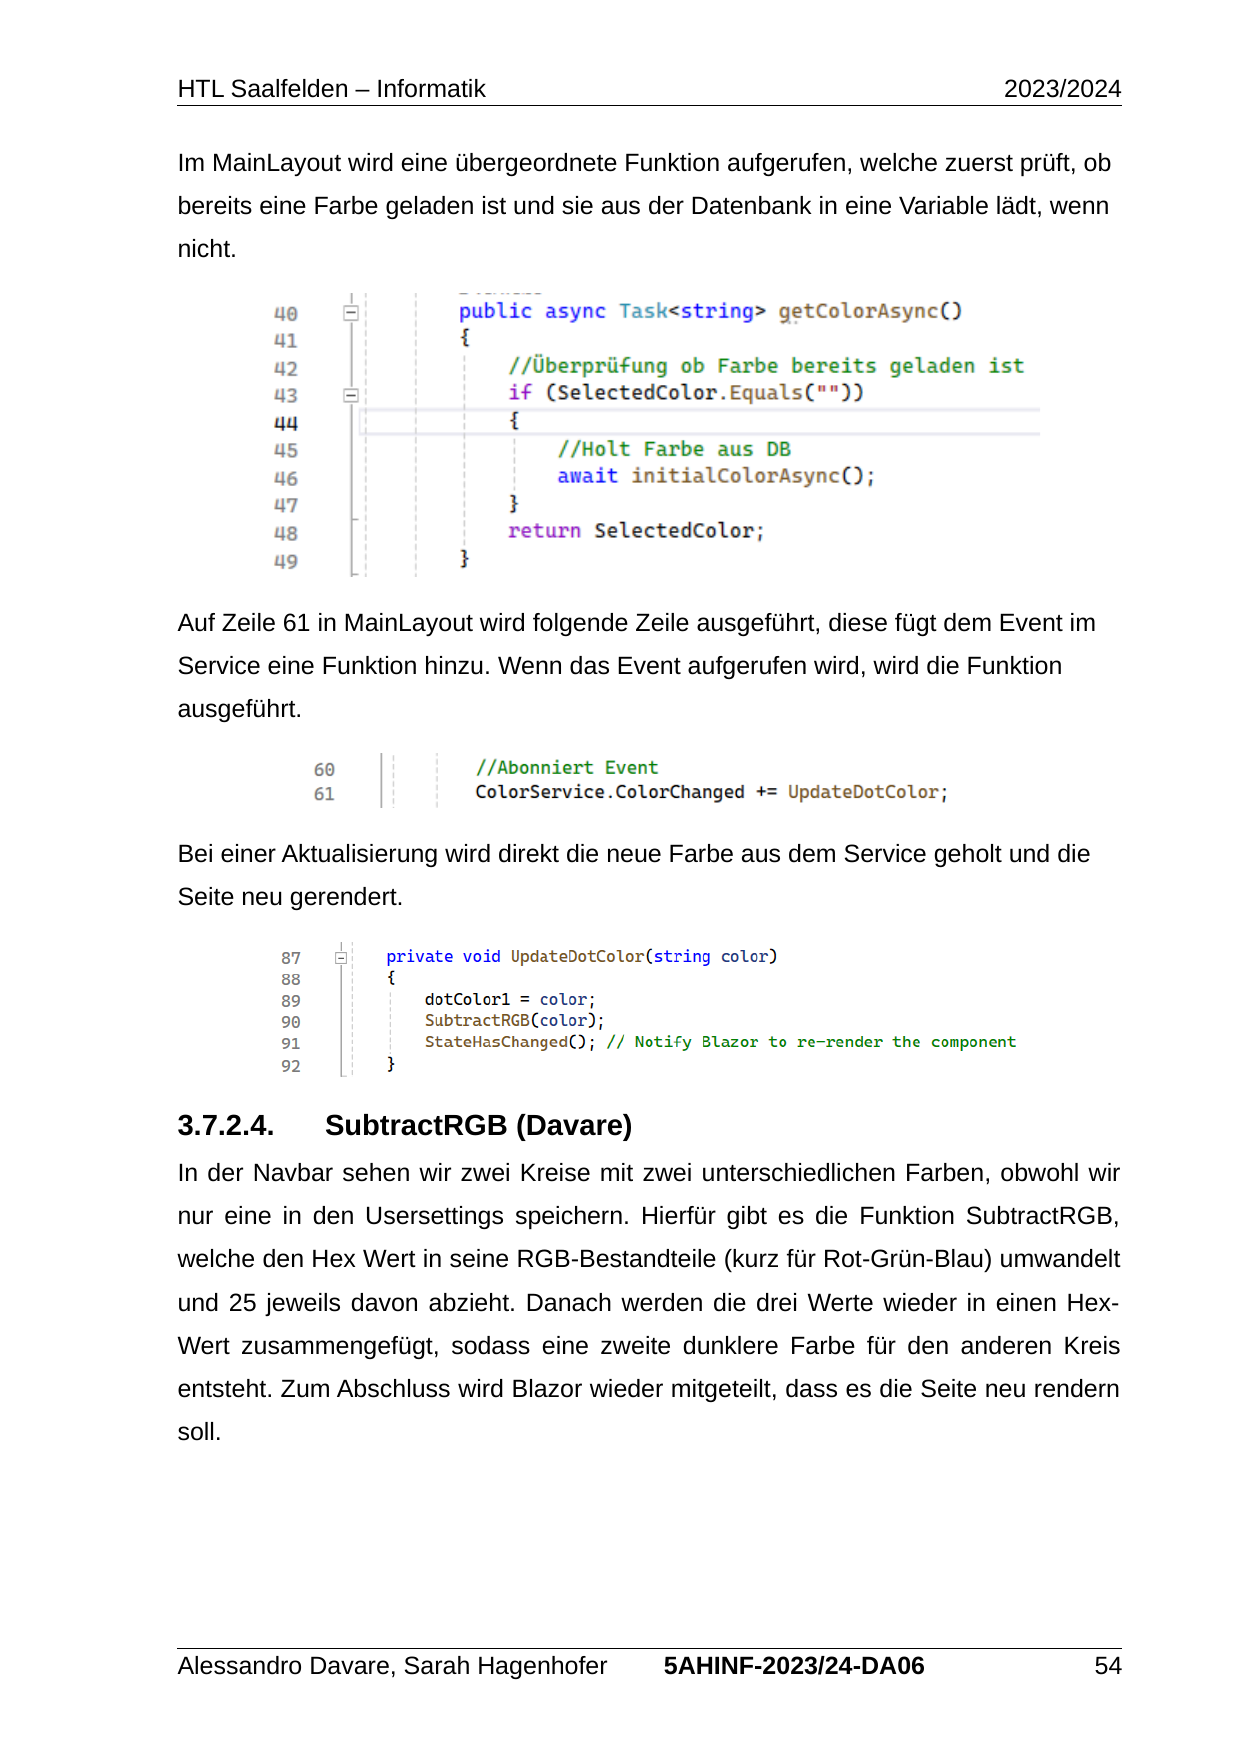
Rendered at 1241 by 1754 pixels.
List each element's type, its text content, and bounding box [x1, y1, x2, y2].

text Auf Zeile 61 in MainLayout wird folgende Zeile ausgeführt, diese fügt dem Event im Service eine Funktion hinzu. Wenn das Event aufgerufen wird, wird die Funktion ausgeführt. [177, 608, 1122, 723]
text Bei einer Aktualisierung wird direkt die neue Farbe aus dem Service geholt und die Seite neu gerendert. [177, 839, 1122, 911]
subtitle SubtractRGB (Davare) [177, 1108, 1122, 1141]
text In der Navbar sehen wir zwei Kreise mit zwei unterschiedlichen Farben, obwohl wir nur eine in den Usersettings speichern. Hierfür gibt es die Funktion SubtractRGB, welche den Hex Wert in seine RGB-Bestandteile (kurz für Rot-Grün-Blau) umwandelt und 25 jeweils davon abzieht. Danach werden die drei Werte wieder in einen Hex-Wert zusammengefügt, sodass eine zweite dunklere Farbe für den anderen Kreis entsteht. Zum Abschluss wird Blazor wieder mitgeteilt, dass es die Seite neu rendern soll. [177, 1158, 1122, 1446]
text Im MainLayout wird eine übergeordnete Funktion aufgerufen, welche zuerst prüft, ob bereits eine Farbe geladen ist und sie aus der Datenbank in eine Variable lädt, wenn nicht. [177, 148, 1122, 263]
picture [305, 753, 995, 808]
picture [276, 942, 1023, 1077]
picture [259, 293, 1041, 577]
